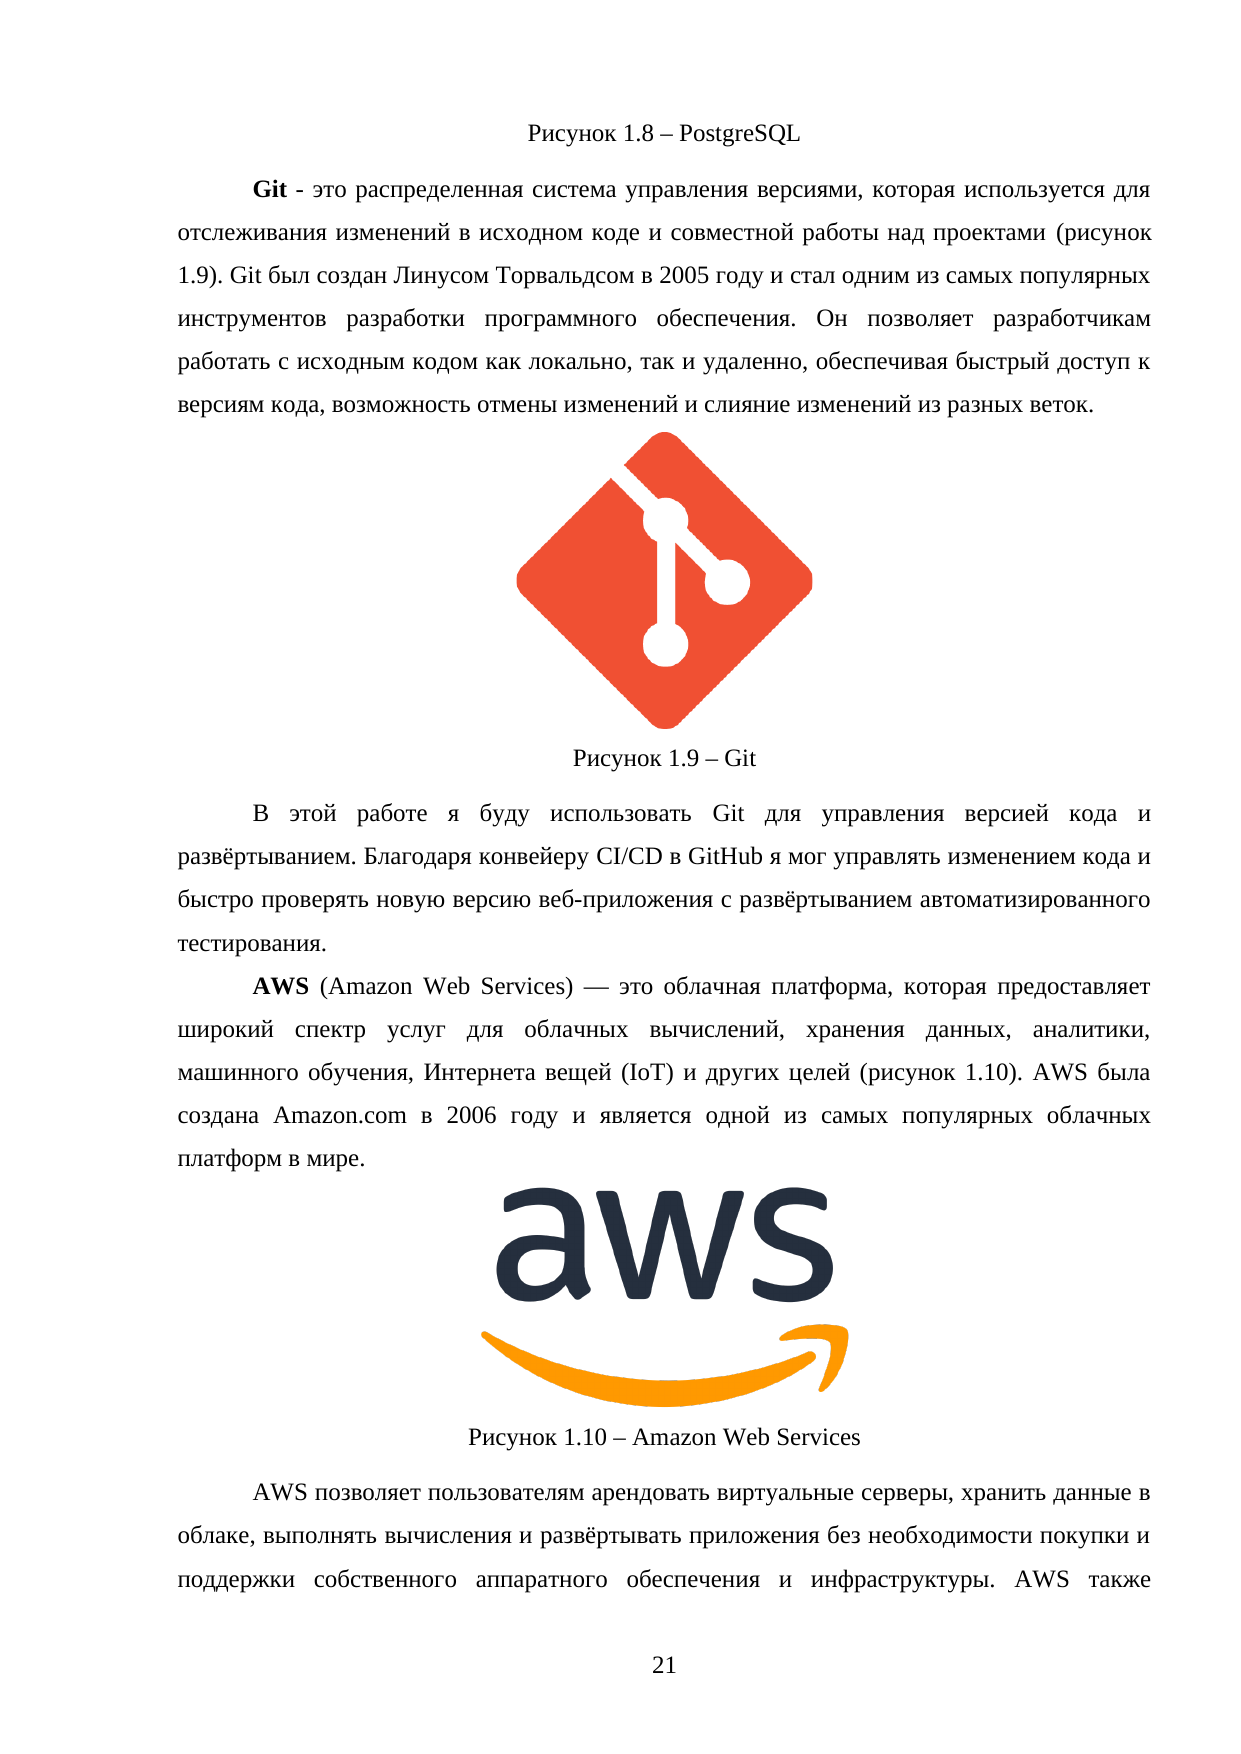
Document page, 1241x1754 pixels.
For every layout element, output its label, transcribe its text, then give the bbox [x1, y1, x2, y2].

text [177, 1477, 1152, 1592]
text Рисунок 1.10 – Amazon Web Services [177, 1422, 1152, 1451]
text Рисунок 1.8 – PostgreSQL [177, 118, 1152, 147]
text AWS (Amazon Web Services) — это облачная платформа, которая предоставляет широкий спектр услуг для облачных вычислений, хранения данных, аналитики, машинного обучения, Интернета вещей (IoT) и других целей (рисунок 1.10). AWS была создана Amazon.com в 2006 году и является одной из самых популярных облачных платформ в мире. [177, 971, 1152, 1172]
picture [479, 1186, 849, 1408]
text Git - это распределенная система управления версиями, которая используется для отслеживания изменений в исходном коде и совместной работы над проектами (рисунок 1.9). Git был создан Линусом Торвальдсом в 2005 году и стал одним из самых популярных инструментов разработки программного обеспечения. Он позволяет разработчикам работать с исходным кодом как локально, так и удаленно, обеспечивая быстрый доступ к версиям кода, возможность отмены изменений и слияние изменений из разных веток. [177, 174, 1152, 418]
picture [516, 432, 813, 729]
text В этой работе я буду использовать Git для управления версией кода и развёртыванием. Благодаря конвейеру CI/CD в GitHub я мог управлять изменением кода и быстро проверять новую версию веб-приложения с развёртыванием автоматизированного тестирования. [177, 798, 1152, 956]
text Рисунок 1.9 – Git [177, 743, 1152, 771]
